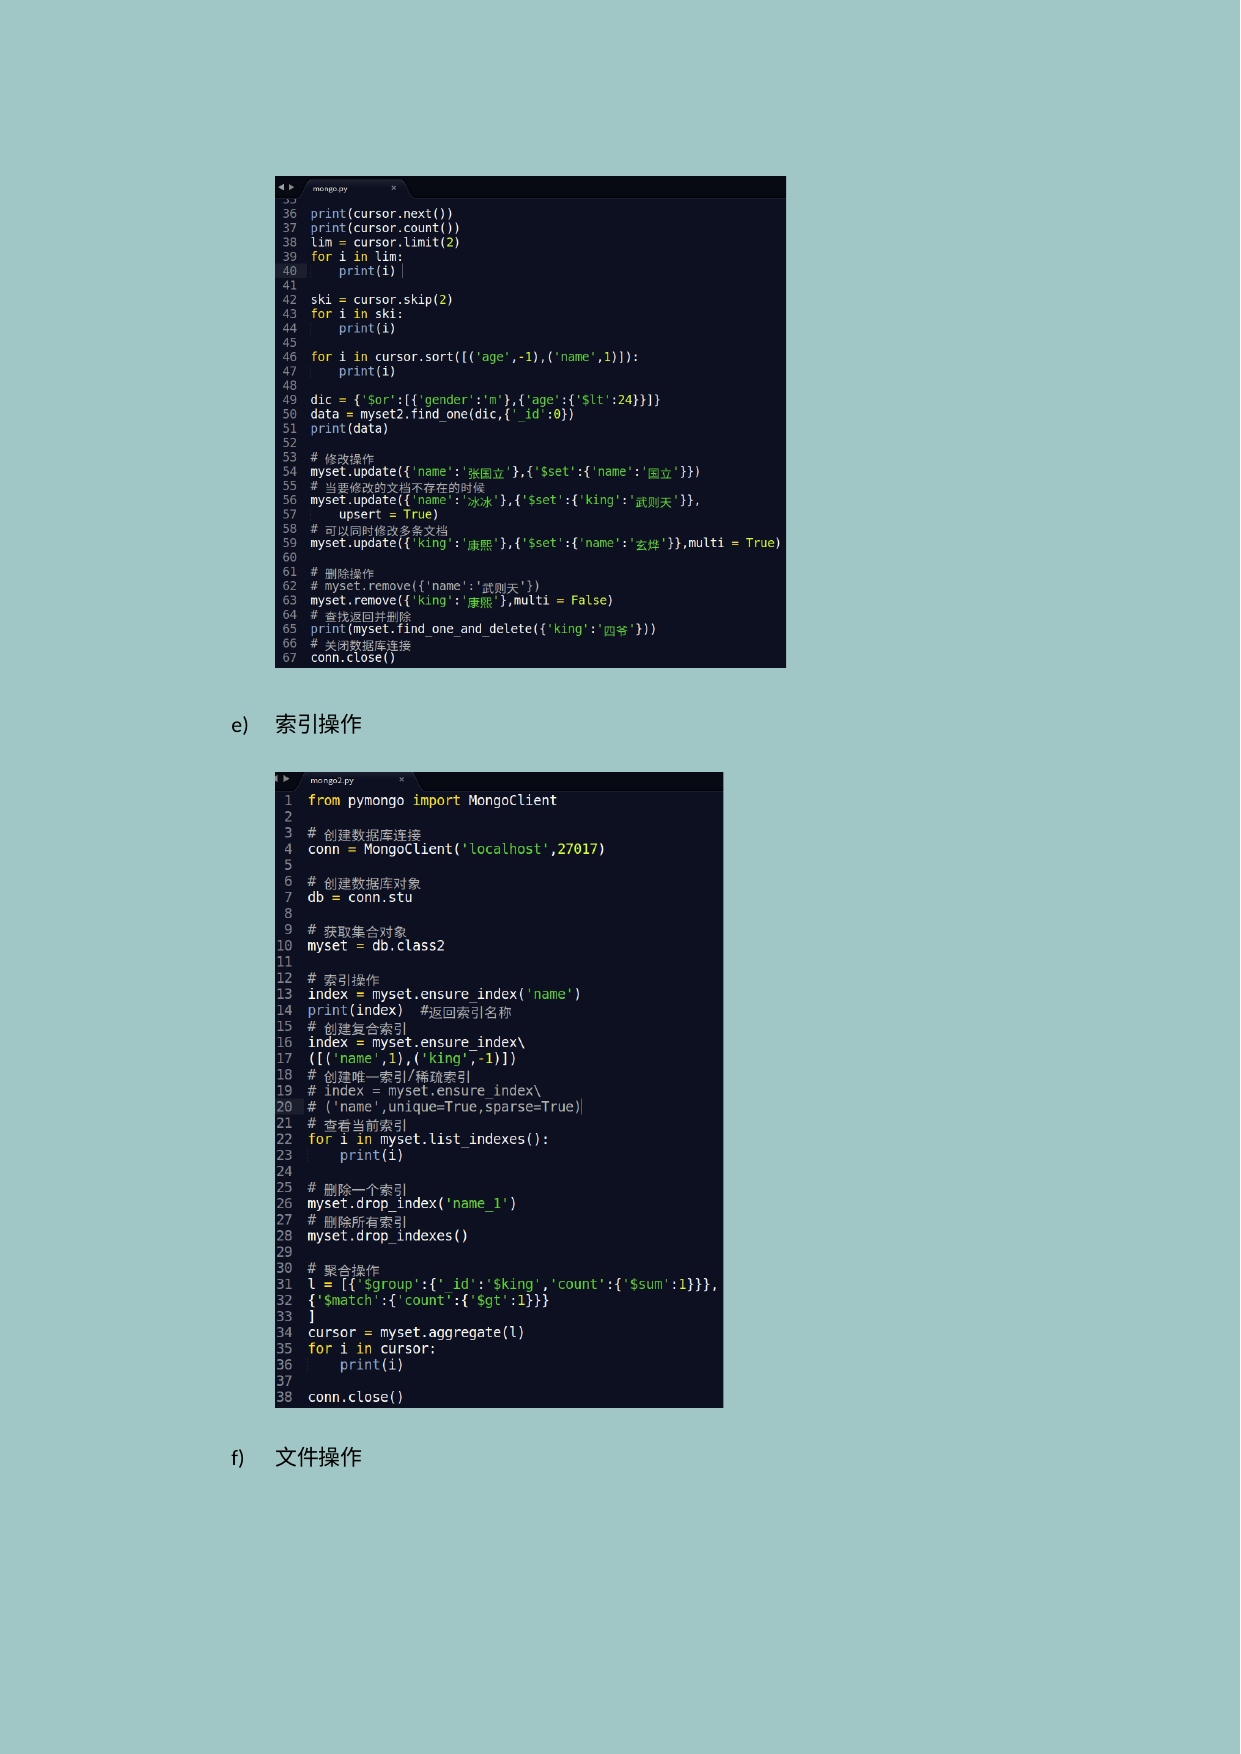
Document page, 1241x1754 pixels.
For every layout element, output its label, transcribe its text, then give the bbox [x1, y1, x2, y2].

list 索引操作 [231, 707, 1053, 739]
list 文件操作 [231, 1440, 1053, 1472]
picture [275, 176, 787, 668]
picture [275, 772, 724, 1408]
